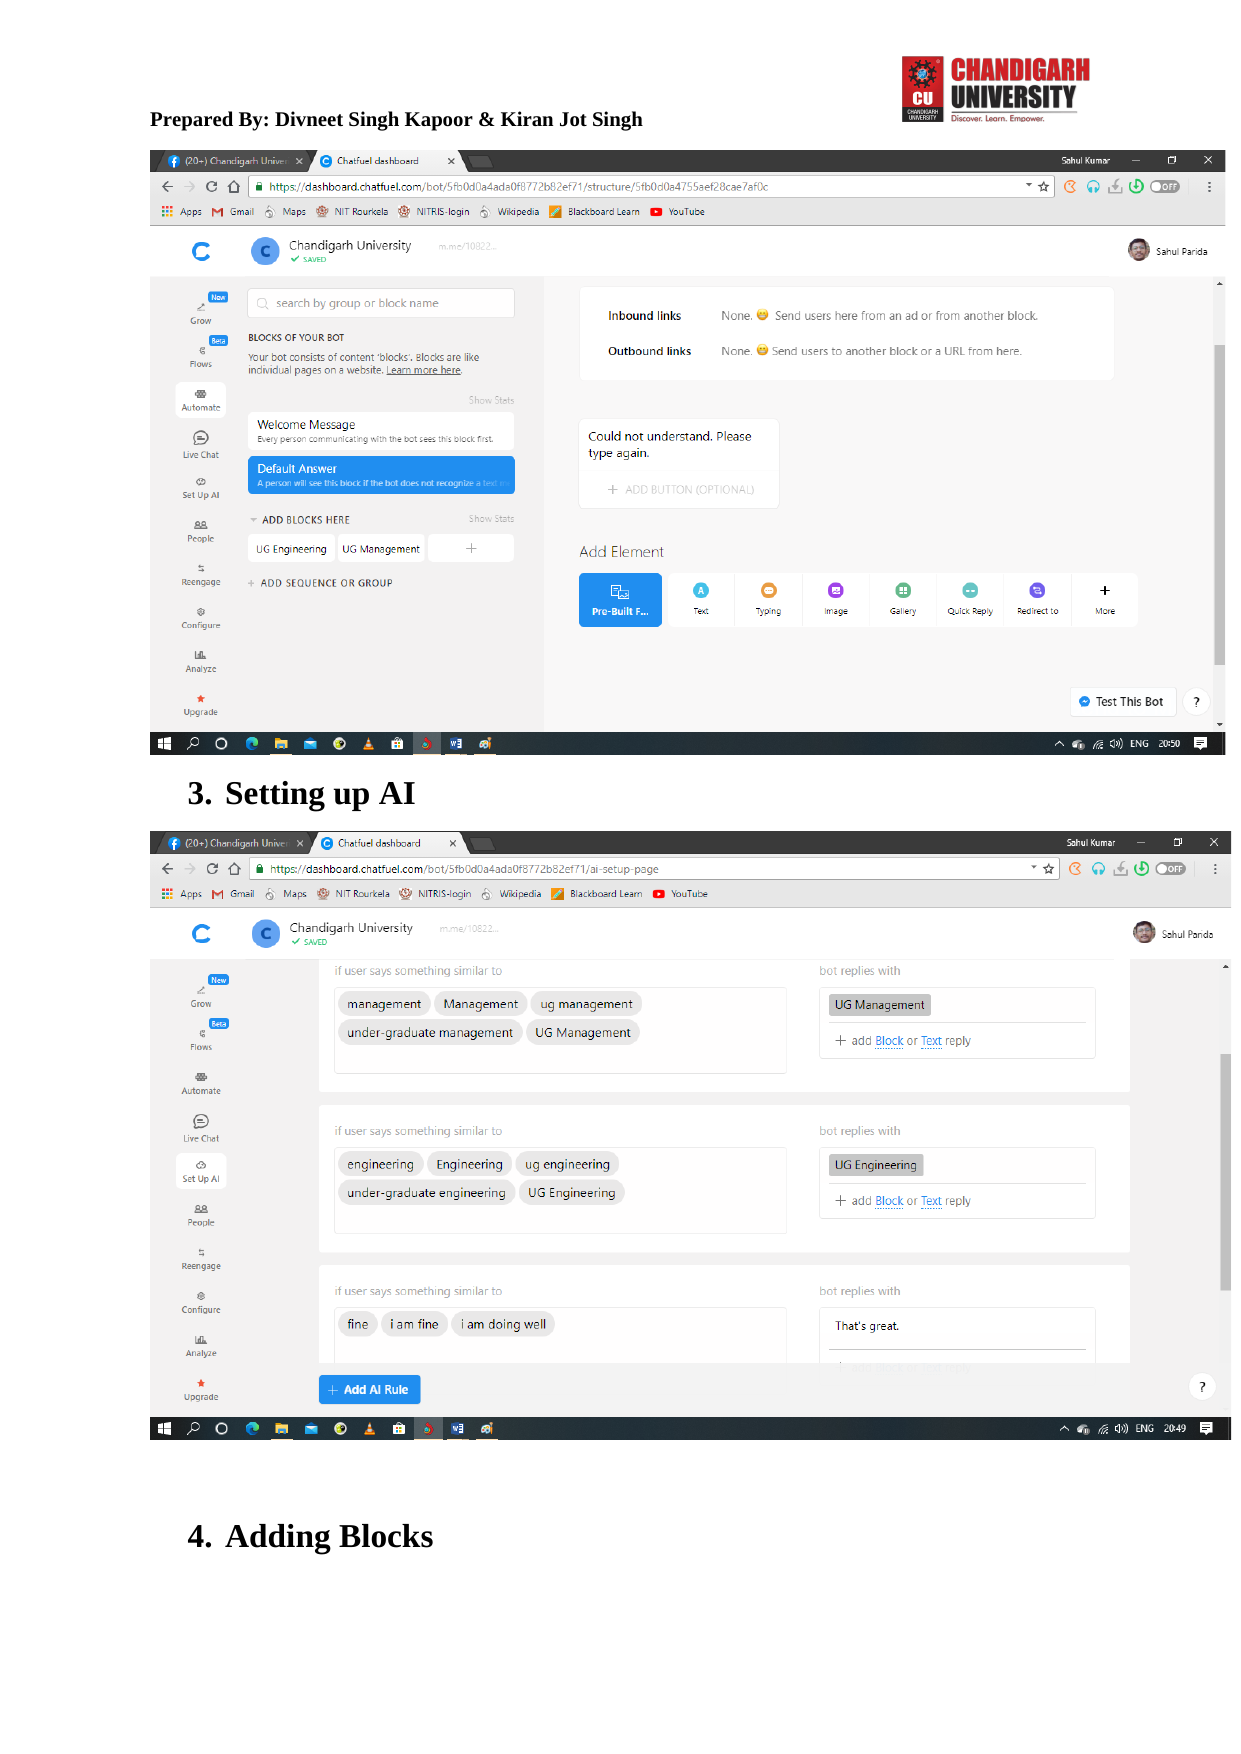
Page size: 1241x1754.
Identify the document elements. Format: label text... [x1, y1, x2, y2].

list Setting up AI [187, 773, 1090, 812]
picture [150, 150, 1226, 755]
picture [150, 831, 1232, 1440]
picture [902, 56, 1091, 122]
list Adding Blocks [187, 1516, 1090, 1554]
